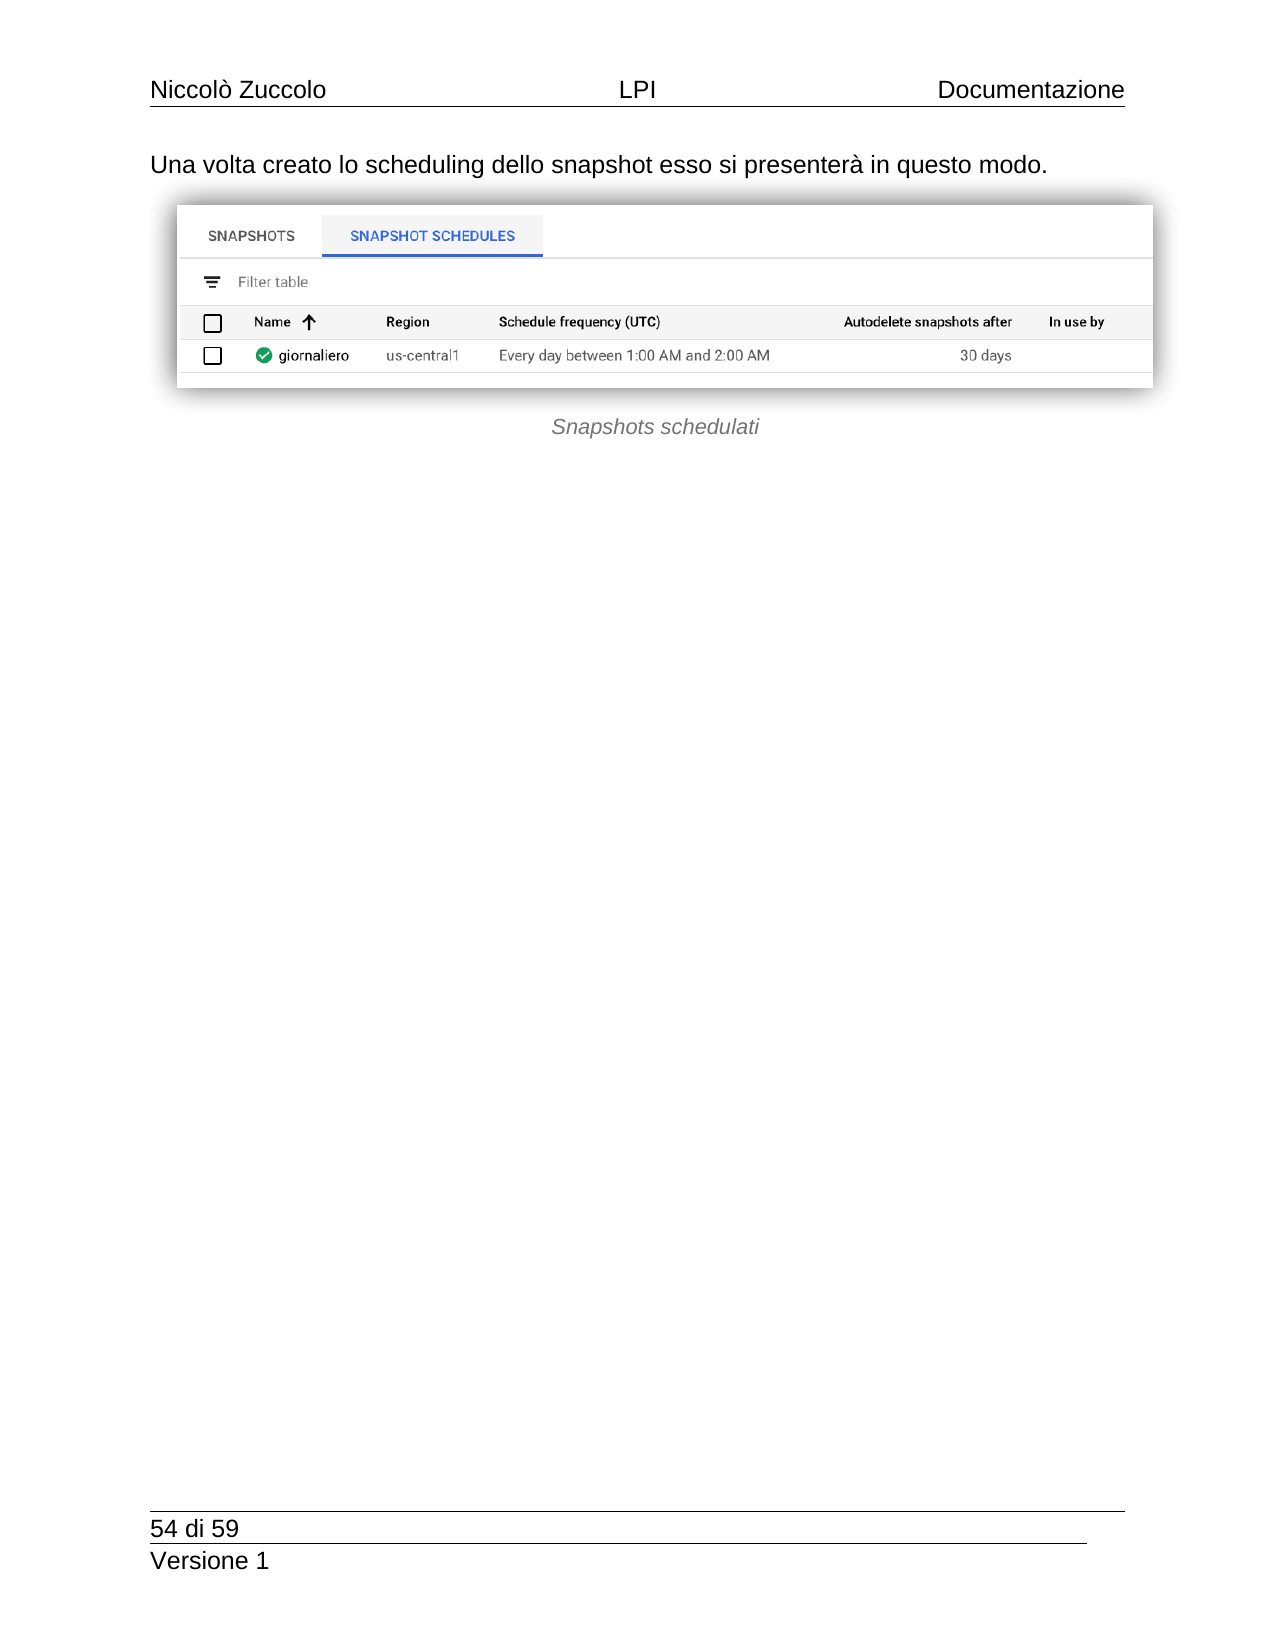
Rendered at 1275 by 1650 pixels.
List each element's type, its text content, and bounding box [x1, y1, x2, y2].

text Snapshots schedulati [187, 414, 1125, 439]
text Una volta creato lo scheduling dello snapshot esso si presenterà in questo modo. [150, 150, 1125, 179]
picture [177, 205, 1153, 388]
